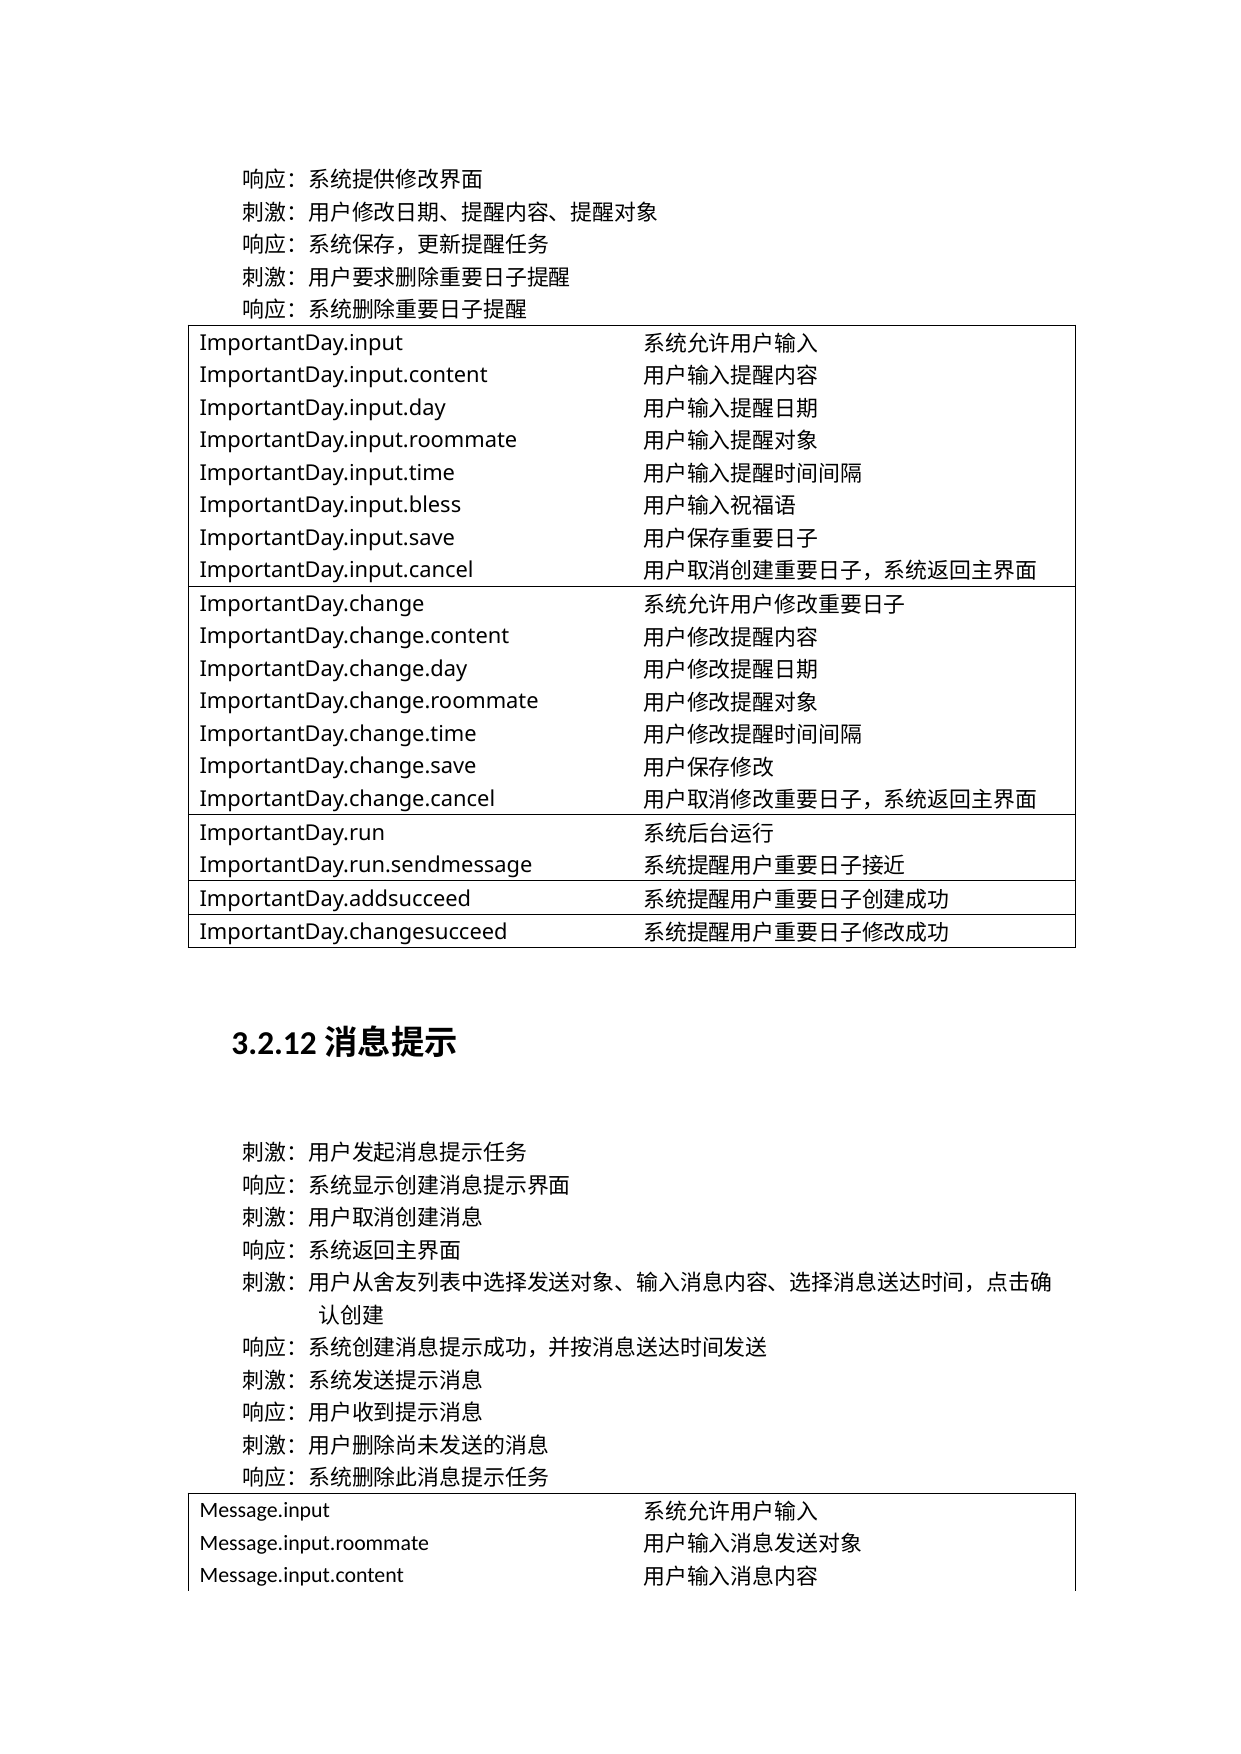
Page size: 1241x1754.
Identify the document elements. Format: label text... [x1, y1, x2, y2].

table_cell ImportantDay.change.content [189, 619, 632, 652]
table_cell ImportantDay.input.roommate [189, 423, 632, 456]
table_cell ImportantDay.change.day [189, 652, 632, 684]
table_header 系统允许用户输入 [632, 326, 1075, 358]
table_cell 用户输入提醒对象 [632, 423, 1075, 456]
list 响应：系统删除此消息提示任务 [187, 1460, 1053, 1492]
table_cell 用户修改提醒内容 [632, 619, 1075, 652]
list 刺激：系统发送提示消息 [187, 1362, 1053, 1395]
list 响应：系统删除重要日子提醒 [187, 292, 1053, 324]
table_cell 用户输入消息发送对象 [632, 1526, 1075, 1558]
table_header 系统允许用户输入 [632, 1494, 1075, 1526]
table_cell 系统允许用户修改重要日子 [632, 587, 1075, 619]
subtitle 3.2.12 消息提示 [187, 1008, 1053, 1073]
list 响应：系统显示创建消息提示界面 [187, 1167, 1053, 1200]
table_cell ImportantDay.change.roommate [189, 684, 632, 717]
table_cell Message.input.content [189, 1559, 632, 1591]
table_cell Message.input.roommate [189, 1526, 632, 1558]
table_cell ImportantDay.input.day [189, 391, 632, 423]
table_cell 用户修改提醒日期 [632, 652, 1075, 684]
table_cell 用户取消修改重要日子，系统返回主界面 [632, 782, 1075, 814]
list 响应：系统返回主界面 [187, 1232, 1053, 1265]
table_cell 用户取消创建重要日子，系统返回主界面 [632, 553, 1075, 586]
table_cell 用户保存重要日子 [632, 521, 1075, 553]
table_cell 用户输入提醒内容 [632, 358, 1075, 391]
table_cell ImportantDay.run [189, 815, 632, 848]
table_cell ImportantDay.change.save [189, 749, 632, 782]
list 响应：系统保存，更新提醒任务 [187, 227, 1053, 259]
list 刺激：用户修改日期、提醒内容、提醒对象 [187, 194, 1053, 227]
table_header ImportantDay.input [189, 326, 632, 358]
list 刺激：用户从舍友列表中选择发送对象、输入消息内容、选择消息送达时间，点击确 认创建 [187, 1265, 1053, 1330]
table_cell 用户输入消息内容 [632, 1559, 1075, 1591]
table_cell ImportantDay.changesucceed [189, 915, 632, 947]
table_cell 用户修改提醒时间间隔 [632, 717, 1075, 749]
list 响应：系统提供修改界面 [187, 162, 1053, 194]
table_cell ImportantDay.input.cancel [189, 553, 632, 586]
table_cell 用户保存修改 [632, 749, 1075, 782]
table_cell 系统后台运行 [632, 815, 1075, 848]
table_cell 系统提醒用户重要日子修改成功 [632, 915, 1075, 947]
table_cell ImportantDay.run.sendmessage [189, 848, 632, 880]
table_cell 用户输入提醒日期 [632, 391, 1075, 423]
table_cell 用户修改提醒对象 [632, 684, 1075, 717]
table_header Message.input [189, 1494, 632, 1526]
table_cell 系统提醒用户重要日子创建成功 [632, 881, 1075, 914]
list 响应：系统创建消息提示成功，并按消息送达时间发送 [187, 1330, 1053, 1362]
list 响应：用户收到提示消息 [187, 1395, 1053, 1427]
table_cell ImportantDay.addsucceed [189, 881, 632, 914]
table_cell 用户输入祝福语 [632, 488, 1075, 521]
list 刺激：用户删除尚未发送的消息 [187, 1427, 1053, 1460]
table_cell ImportantDay.input.save [189, 521, 632, 553]
table_cell ImportantDay.input.time [189, 456, 632, 488]
table_cell 系统提醒用户重要日子接近 [632, 848, 1075, 880]
table_cell ImportantDay.input.content [189, 358, 632, 391]
list 刺激：用户发起消息提示任务 [187, 1135, 1053, 1167]
table_cell ImportantDay.change.time [189, 717, 632, 749]
table_cell ImportantDay.input.bless [189, 488, 632, 521]
list 刺激：用户要求删除重要日子提醒 [187, 259, 1053, 292]
table_cell 用户输入提醒时间间隔 [632, 456, 1075, 488]
table_cell ImportantDay.change.cancel [189, 782, 632, 814]
table_cell ImportantDay.change [189, 587, 632, 619]
list 刺激：用户取消创建消息 [187, 1200, 1053, 1232]
